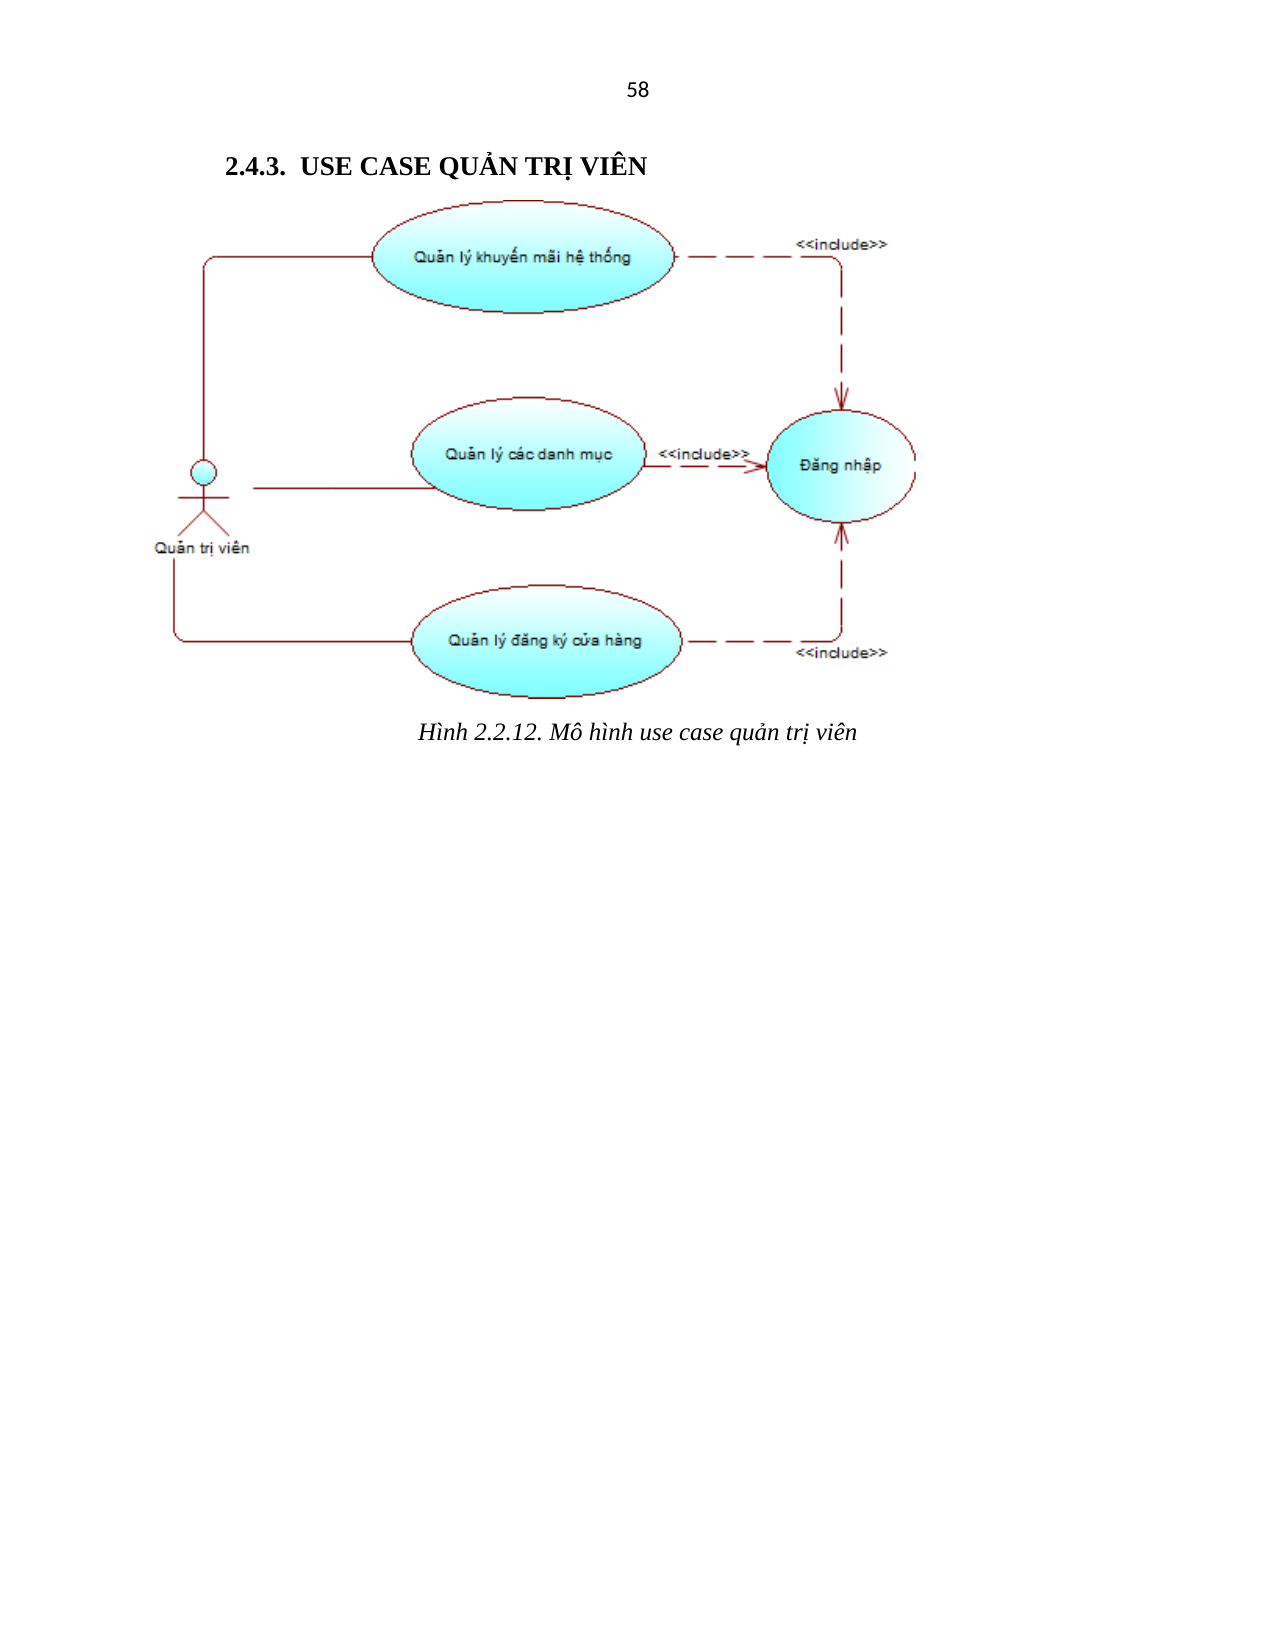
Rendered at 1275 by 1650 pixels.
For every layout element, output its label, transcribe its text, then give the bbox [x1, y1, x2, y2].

list USE CASE QUẢN TRỊ VIÊN [225, 150, 1125, 181]
picture [150, 200, 916, 699]
list Hình 2.2.12. Mô hình use case quản trị viên [150, 717, 1125, 746]
